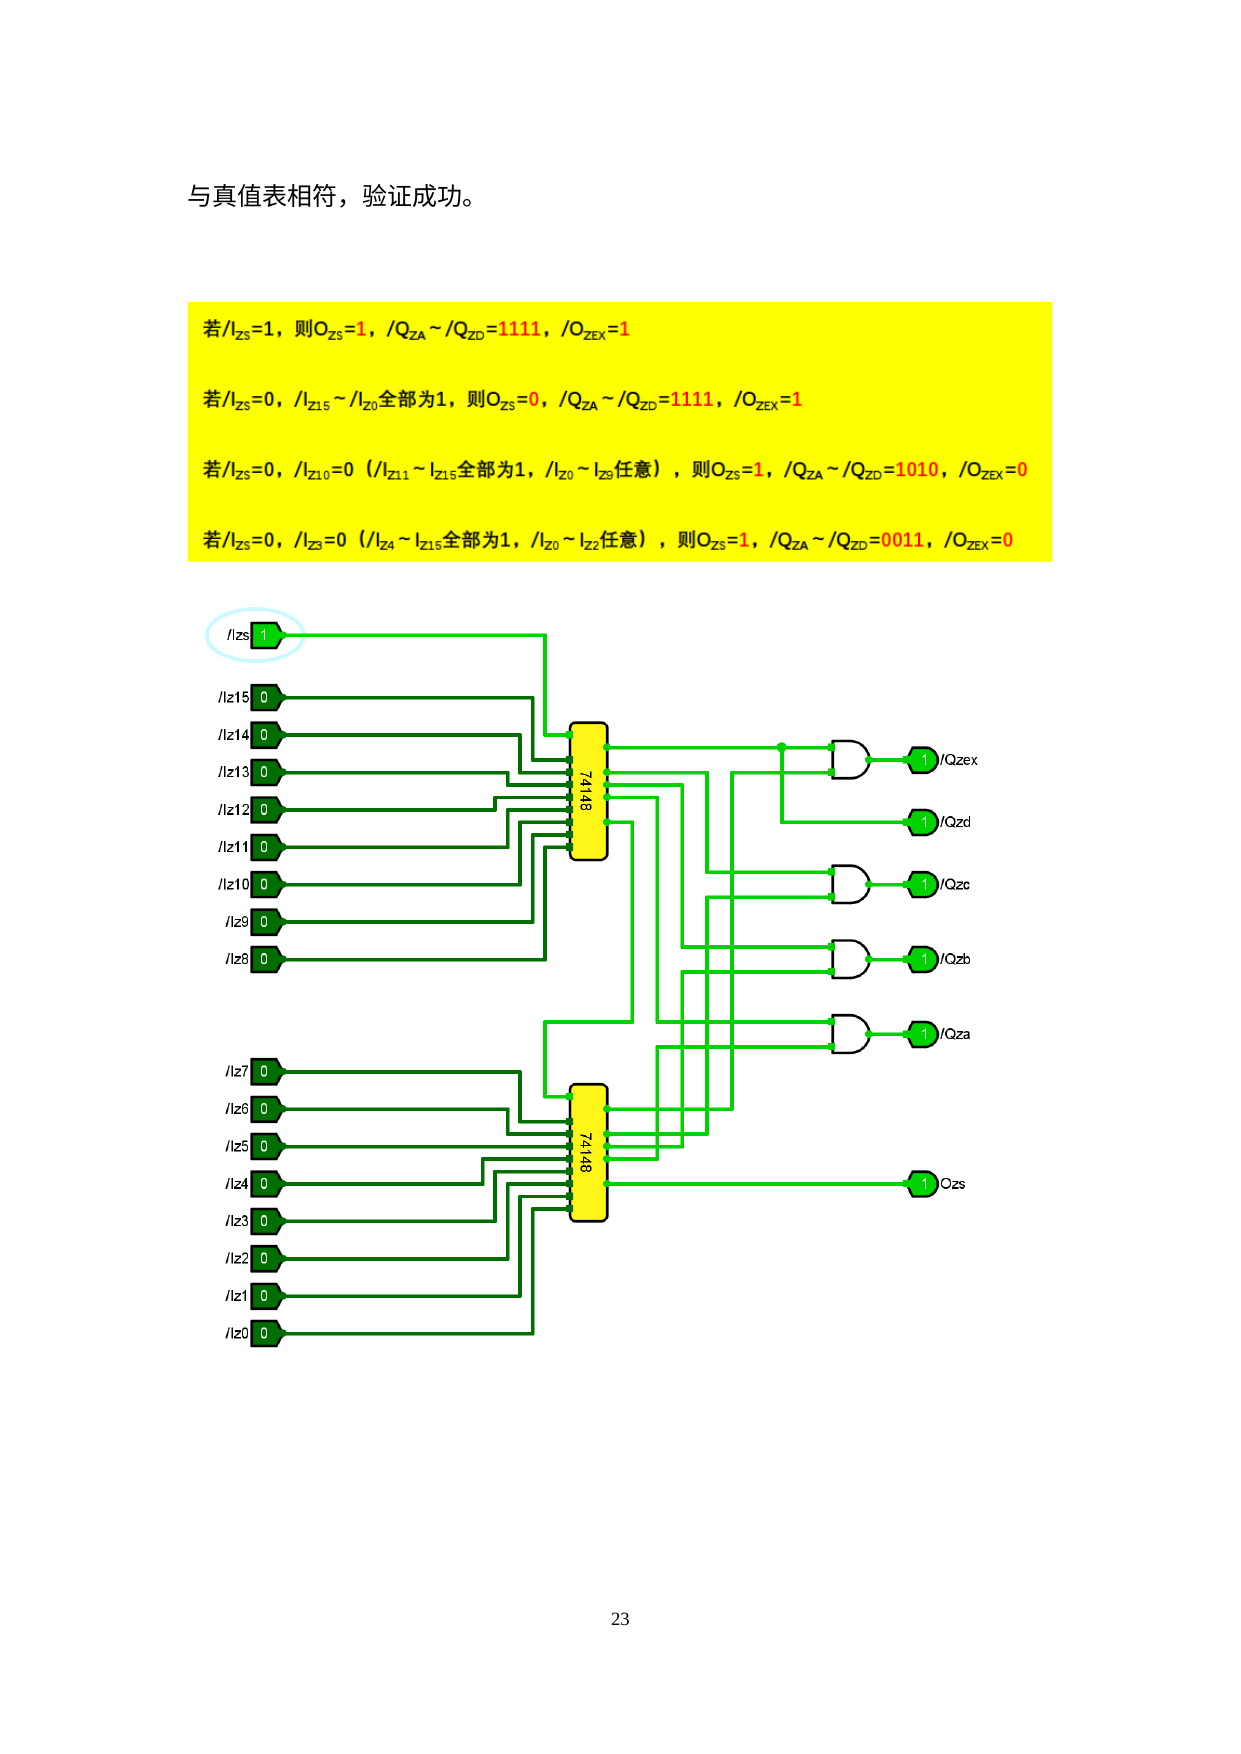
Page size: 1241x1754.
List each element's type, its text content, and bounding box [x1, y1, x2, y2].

picture [187, 302, 1053, 565]
list 与真值表相符，验证成功。 [187, 162, 1053, 227]
picture [187, 598, 1052, 1396]
